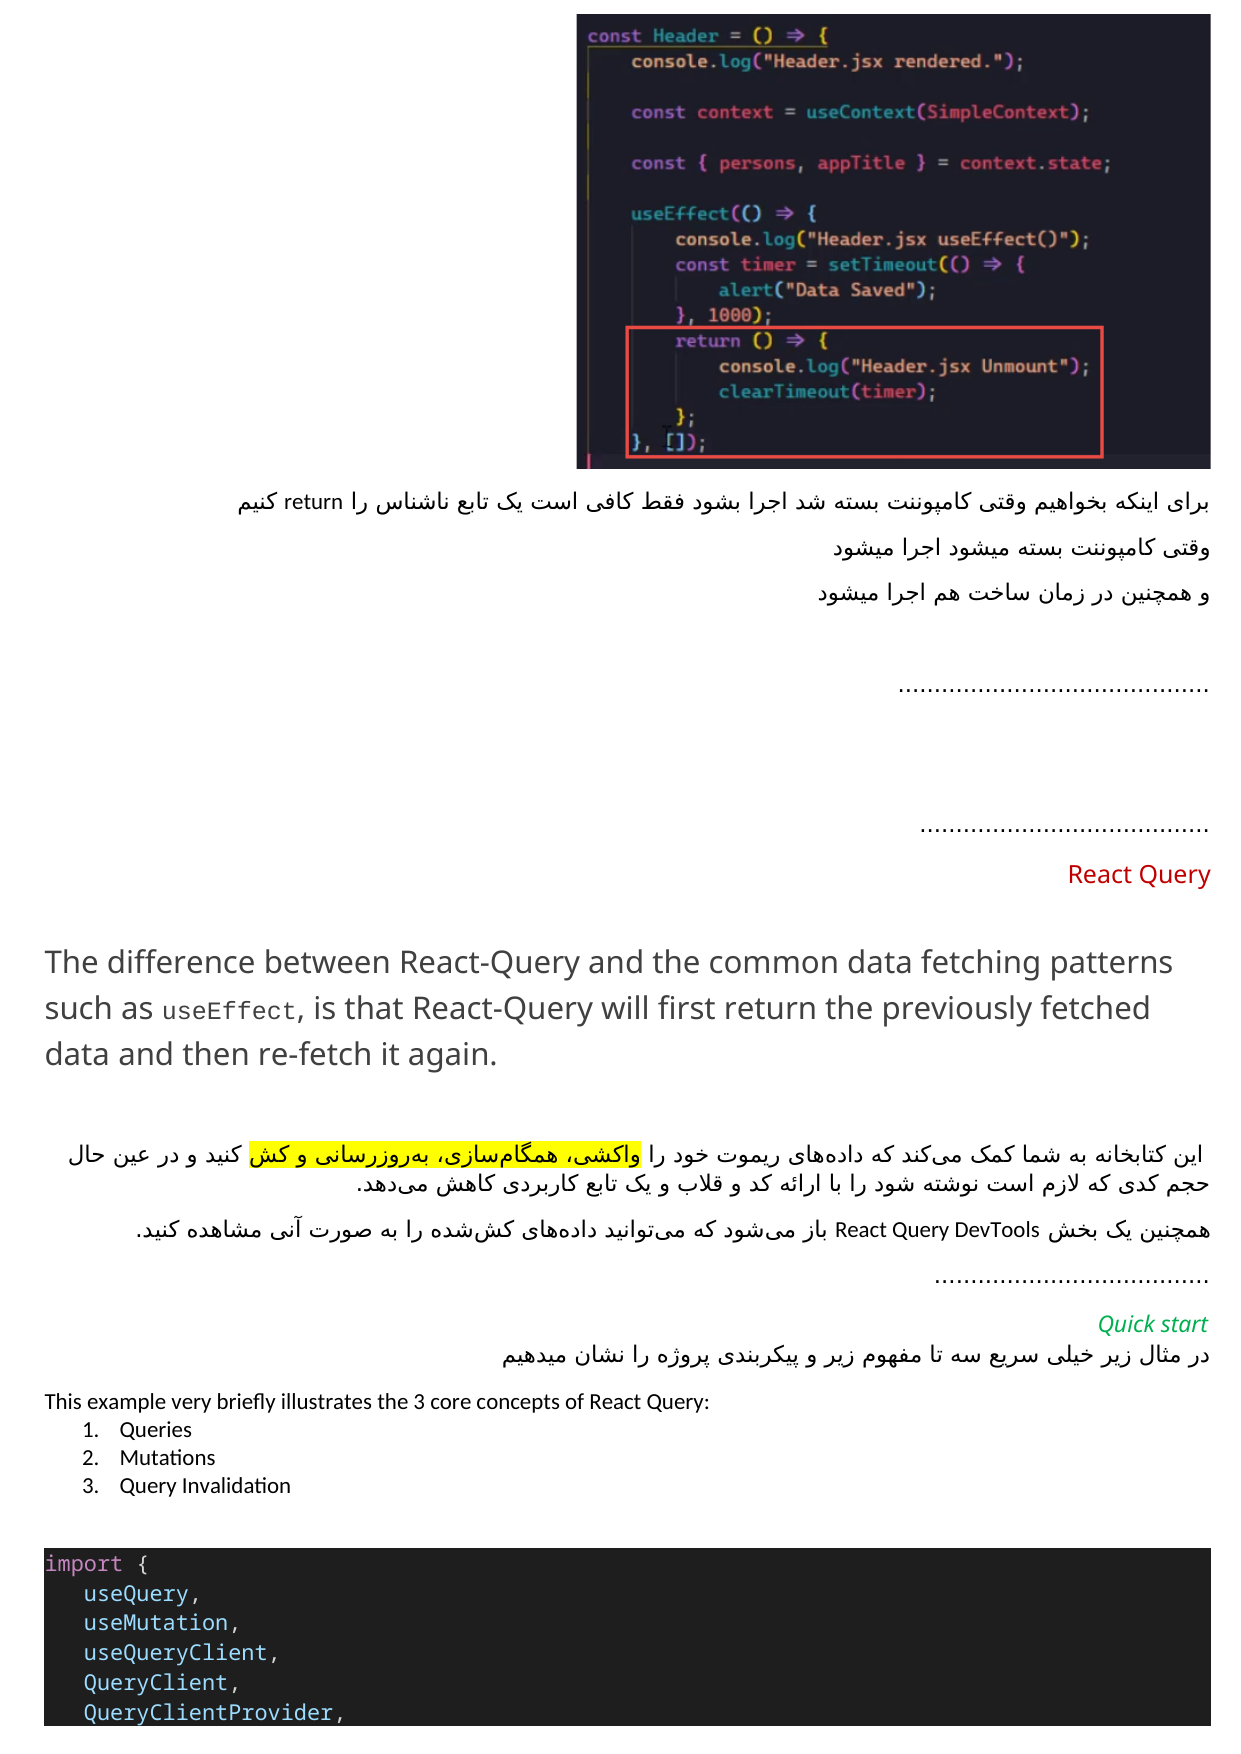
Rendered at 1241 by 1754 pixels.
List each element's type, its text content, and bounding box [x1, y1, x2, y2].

list Mutations [82, 1443, 1211, 1471]
text و همچنین در زمان ساخت هم اجرا میشود [44, 579, 1211, 606]
text برای اینکه بخواهیم وقتی کامپوننت بسته شد اجرا بشود فقط کافی است یک تابع ناشناس را return کنیم [44, 487, 1211, 515]
text useQuery, [44, 1577, 1211, 1607]
text The difference between React-Query and the common data fetching patterns such as useEffect, is that React-Query will first return the previously fetched data and then re-fetch it again. [44, 940, 1211, 1074]
text import { [44, 1548, 1211, 1577]
text ........................................... [44, 672, 1211, 698]
subtitle React Query [44, 856, 1211, 890]
text useQueryClient, [44, 1637, 1211, 1667]
picture [576, 14, 1211, 469]
list Queries [82, 1415, 1211, 1443]
text This example very briefly illustrates the 3 core concepts of React Query: [44, 1387, 1211, 1415]
text QueryClient, [44, 1667, 1211, 1697]
subtitle Quick start [44, 1308, 1211, 1339]
text همچنین یک بخش React Query DevTools باز می‌شود که می‌توانید داده‌های کش‌شده را به صورت آنی مشاهده کنید. [44, 1215, 1211, 1243]
list Query Invalidation [82, 1471, 1211, 1499]
text در مثال زیر خیلی سریع سه تا مفهوم زیر و پیکربندی پروژه را نشان میدهیم [44, 1341, 1211, 1368]
text وقتی کامپوننت بسته میشود اجرا میشود [44, 534, 1211, 561]
text این کتابخانه به شما کمک می‌کند که داده‌های ریموت خود را واکشی، همگام‌سازی، به‌روزرسانی و کش کنید و در عین حال حجم کدی که لازم است نوشته شود را با ارائه کد و قلاب و یک تابع کاربردی کاهش می‌دهد. [44, 1141, 1211, 1197]
text QueryClientProvider, [44, 1697, 1211, 1726]
text ...................................... [44, 1262, 1211, 1289]
text ........................................ [44, 811, 1211, 837]
text useMutation, [44, 1607, 1211, 1637]
